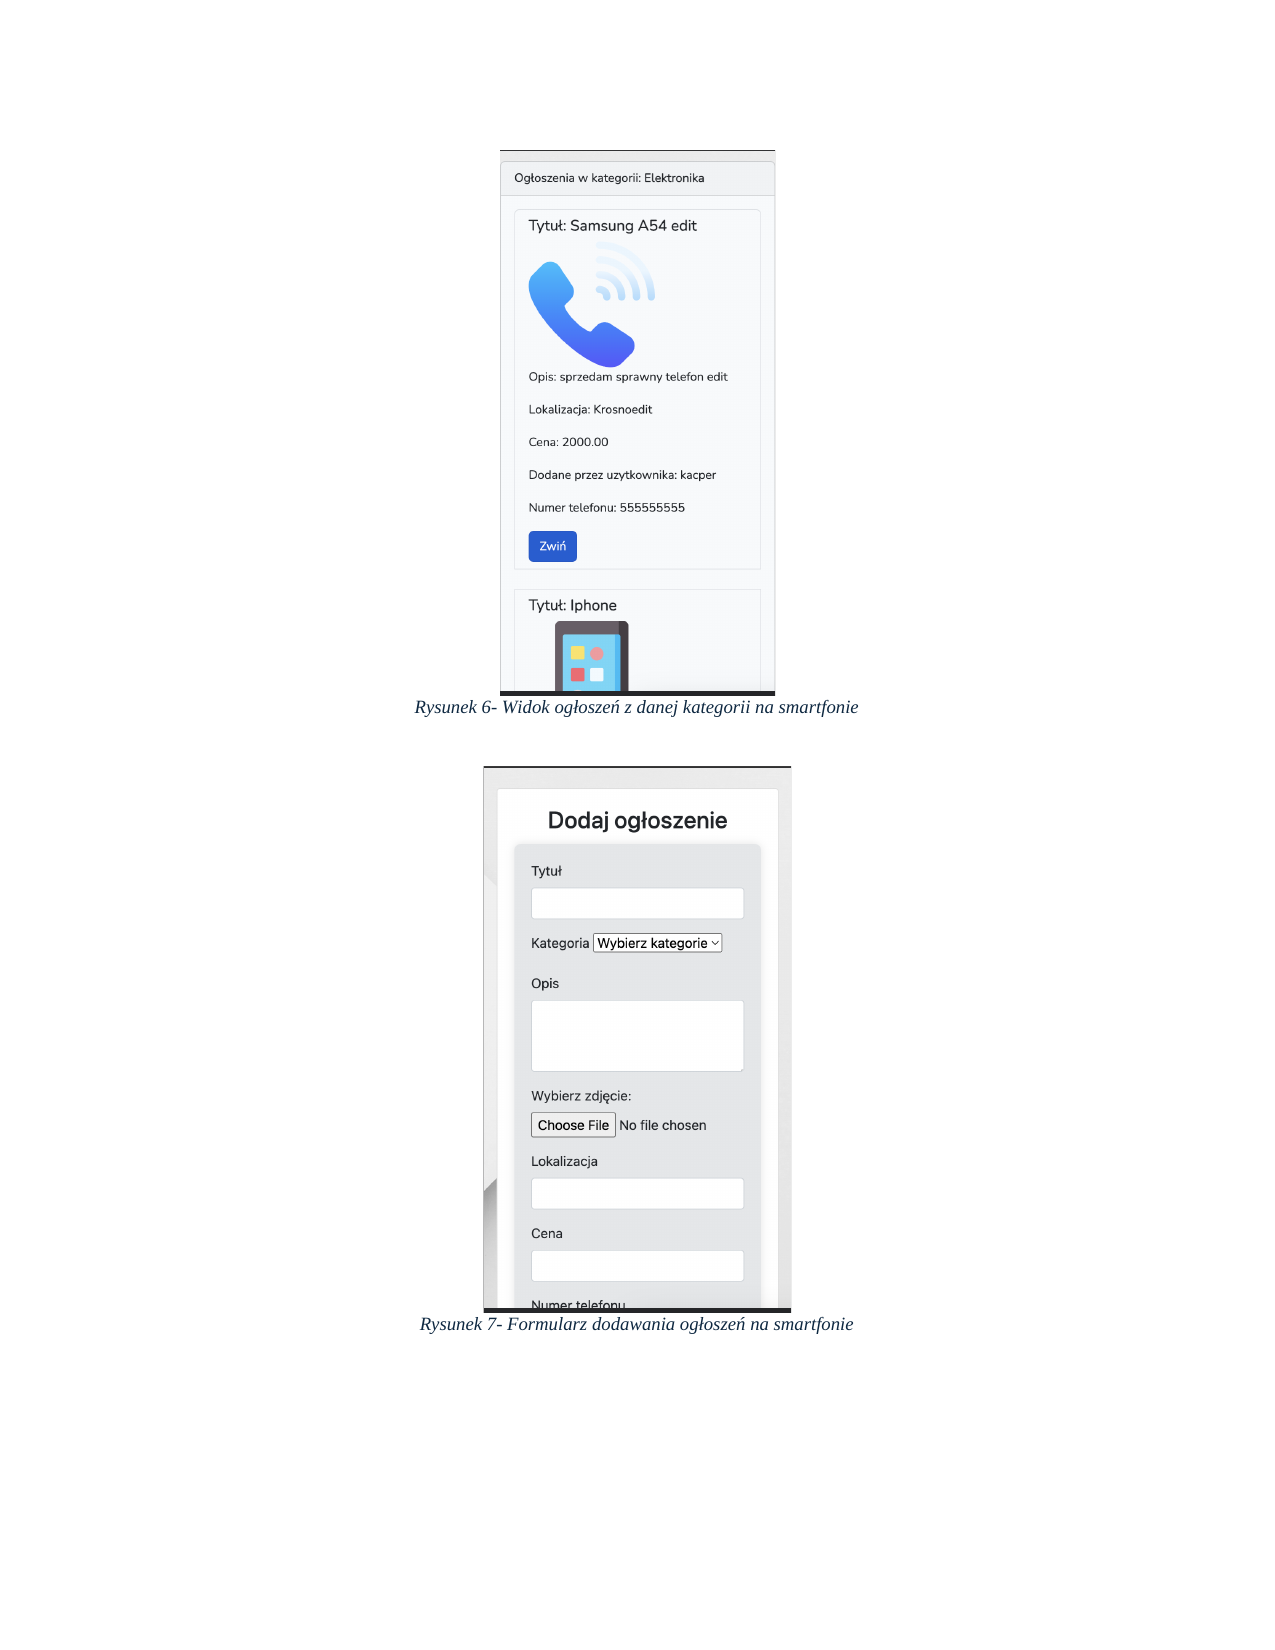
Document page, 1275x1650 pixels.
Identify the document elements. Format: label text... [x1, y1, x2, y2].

picture [483, 766, 792, 1313]
picture [500, 150, 776, 696]
text Rysunek 7- Formularz dodawania ogłoszeń na smartfonie [150, 1313, 1125, 1334]
text Rysunek 6- Widok ogłoszeń z danej kategorii na smartfonie [150, 696, 1125, 717]
